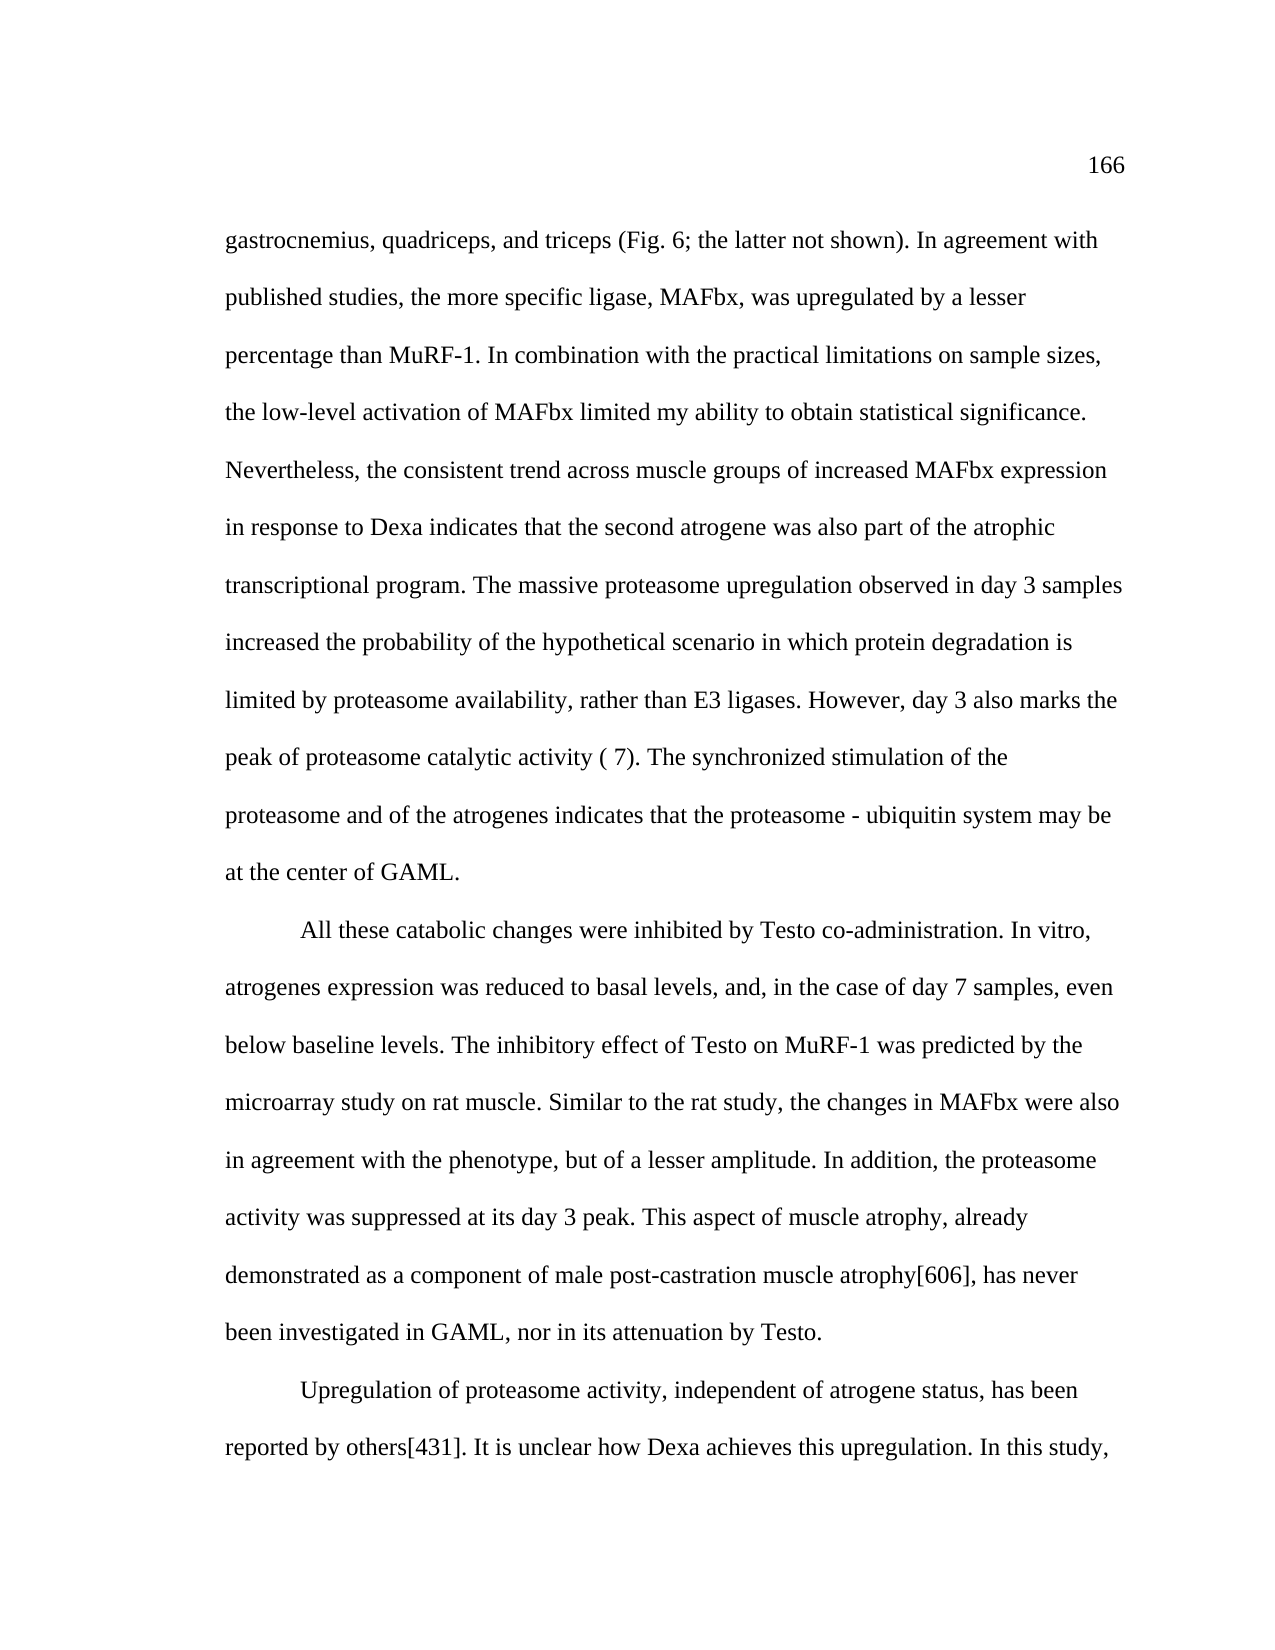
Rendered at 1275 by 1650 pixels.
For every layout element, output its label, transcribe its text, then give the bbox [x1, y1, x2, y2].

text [225, 1375, 1125, 1461]
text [225, 225, 1125, 886]
text All these catabolic changes were inhibited by Testo co-administration. In vitro, atrogenes expression was reduced to basal levels, and, in the case of day 7 samples, even below baseline levels. The inhibitory effect of Testo on MuRF-1 was predicted by the microarray study on rat muscle. Similar to the rat study, the changes in MAFbx were also in agreement with the phenotype, but of a lesser amplitude. In addition, the proteasome activity was suppressed at its day 3 peak. This aspect of muscle atrophy, already demonstrated as a component of male post-castration muscle atrophy[606], has never been investigated in GAML, nor in its attenuation by Testo. [225, 915, 1125, 1346]
